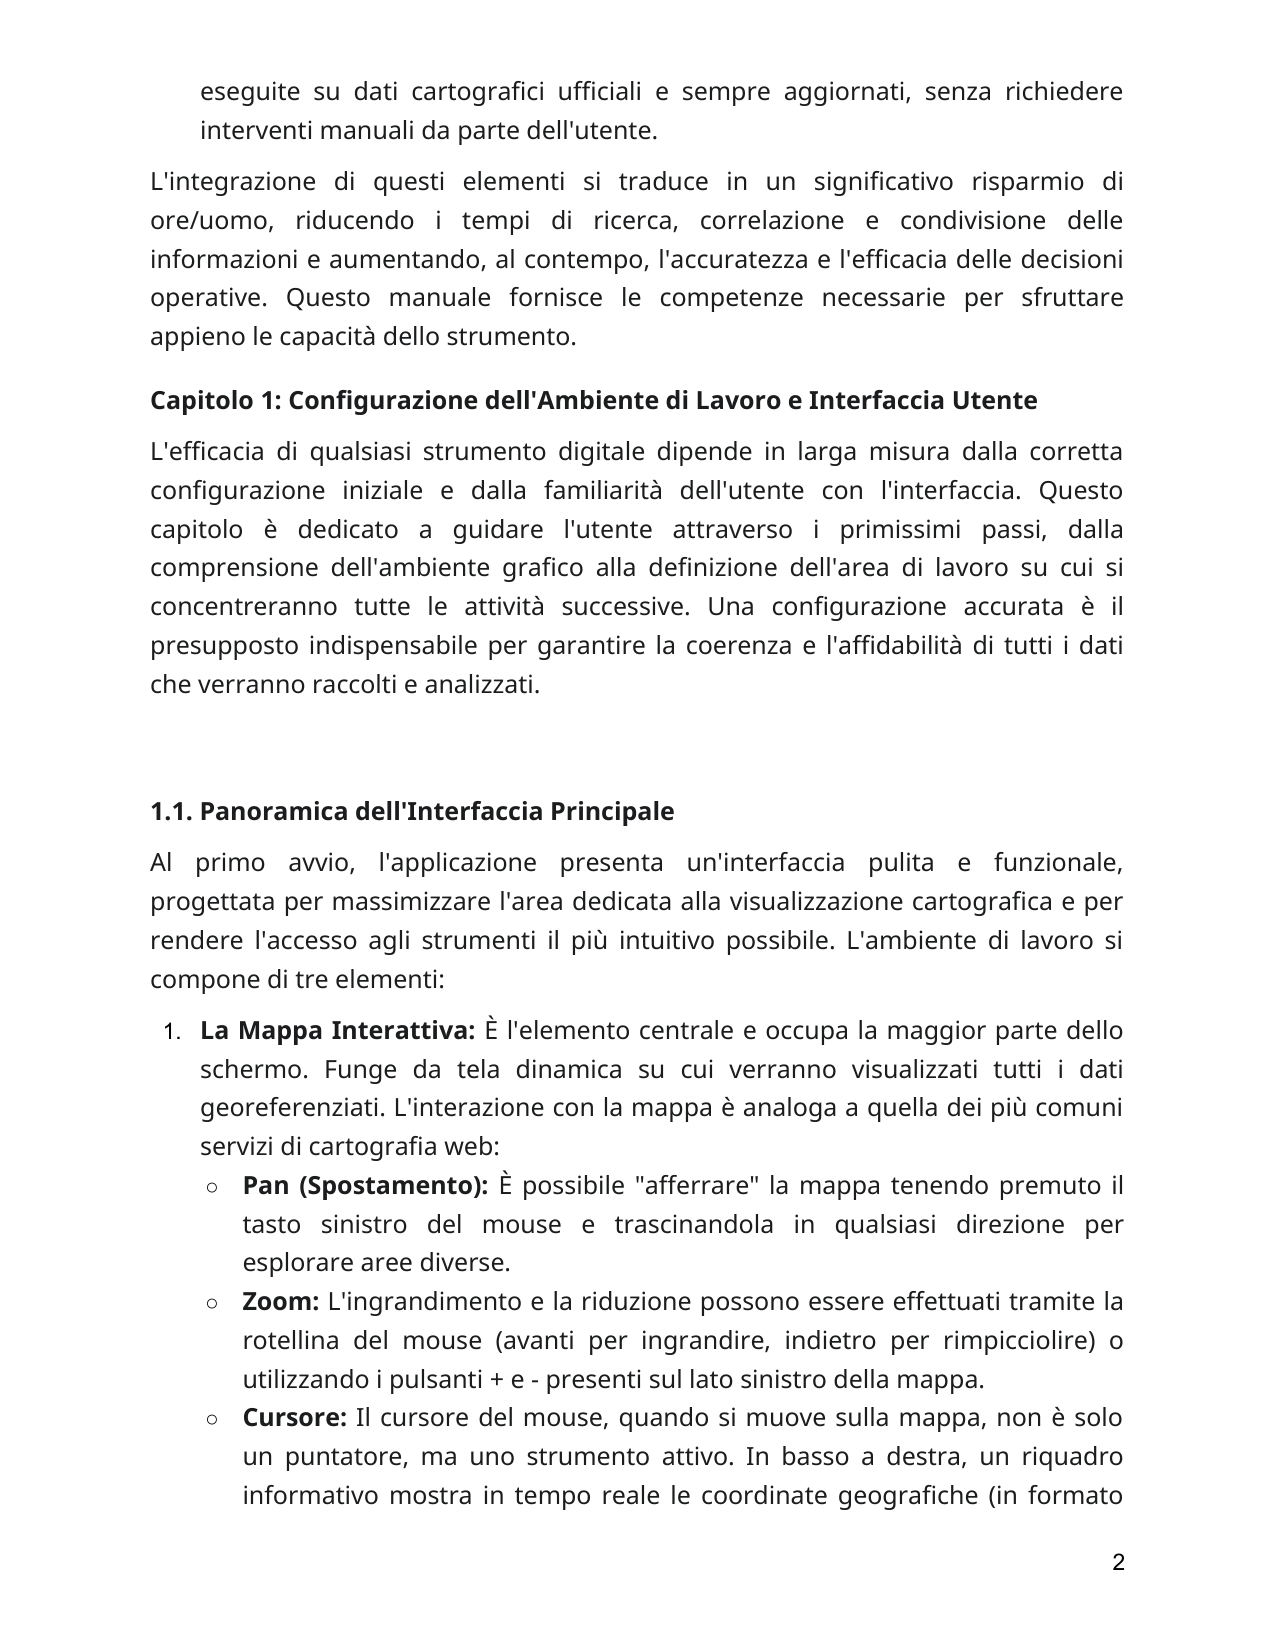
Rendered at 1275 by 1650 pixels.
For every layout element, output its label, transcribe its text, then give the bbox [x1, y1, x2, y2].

subtitle Capitolo 1: Configurazione dell'Ambiente di Lavoro e Interfaccia Utente [150, 382, 1125, 417]
subtitle 1.1. Panoramica dell'Interfaccia Principale [150, 794, 1125, 828]
text L'integrazione di questi elementi si traduce in un significativo risparmio di ore/uomo, riducendo i tempi di ricerca, correlazione e condivisione delle informazioni e aumentando, al contempo, l'accuratezza e l'efficacia delle decisioni operative. Questo manuale fornisce le competenze necessarie per sfruttare appieno le capacità dello strumento. [150, 164, 1125, 353]
list La Mappa Interattiva: È l'elemento centrale e occupa la maggior parte dello schermo. Funge da tela dinamica su cui verranno visualizzati tutti i dati georeferenziati. L'interazione con la mappa è analoga a quella dei più comuni servizi di cartografia web: [162, 1012, 1125, 1163]
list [162, 74, 1125, 147]
text Al primo avvio, l'applicazione presenta un'interfaccia pulita e funzionale, progettata per massimizzare l'area dedicata alla visualizzazione cartografica e per rendere l'accesso agli strumenti il più intuitivo possibile. L'ambiente di lavoro si compone di tre elementi: [150, 845, 1125, 995]
text L'efficacia di qualsiasi strumento digitale dipende in larga misura dalla corretta configurazione iniziale e dalla familiarità dell'utente con l'interfaccia. Questo capitolo è dedicato a guidare l'utente attraverso i primissimi passi, dalla comprensione dell'ambiente grafico alla definizione dell'area di lavoro su cui si concentreranno tutte le attività successive. Una configurazione accurata è il presupposto indispensabile per garantire la coerenza e l'affidabilità di tutti i dati che verranno raccolti e analizzati. [150, 434, 1125, 700]
list Pan (Spostamento): È possibile "afferrare" la mappa tenendo premuto il tasto sinistro del mouse e trascinandola in qualsiasi direzione per esplorare aree diverse. [205, 1167, 1125, 1279]
list Zoom: L'ingrandimento e la riduzione possono essere effettuati tramite la rotellina del mouse (avanti per ingrandire, indietro per rimpicciolire) o utilizzando i pulsanti + e - presenti sul lato sinistro della mappa. [205, 1284, 1125, 1395]
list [205, 1400, 1125, 1512]
